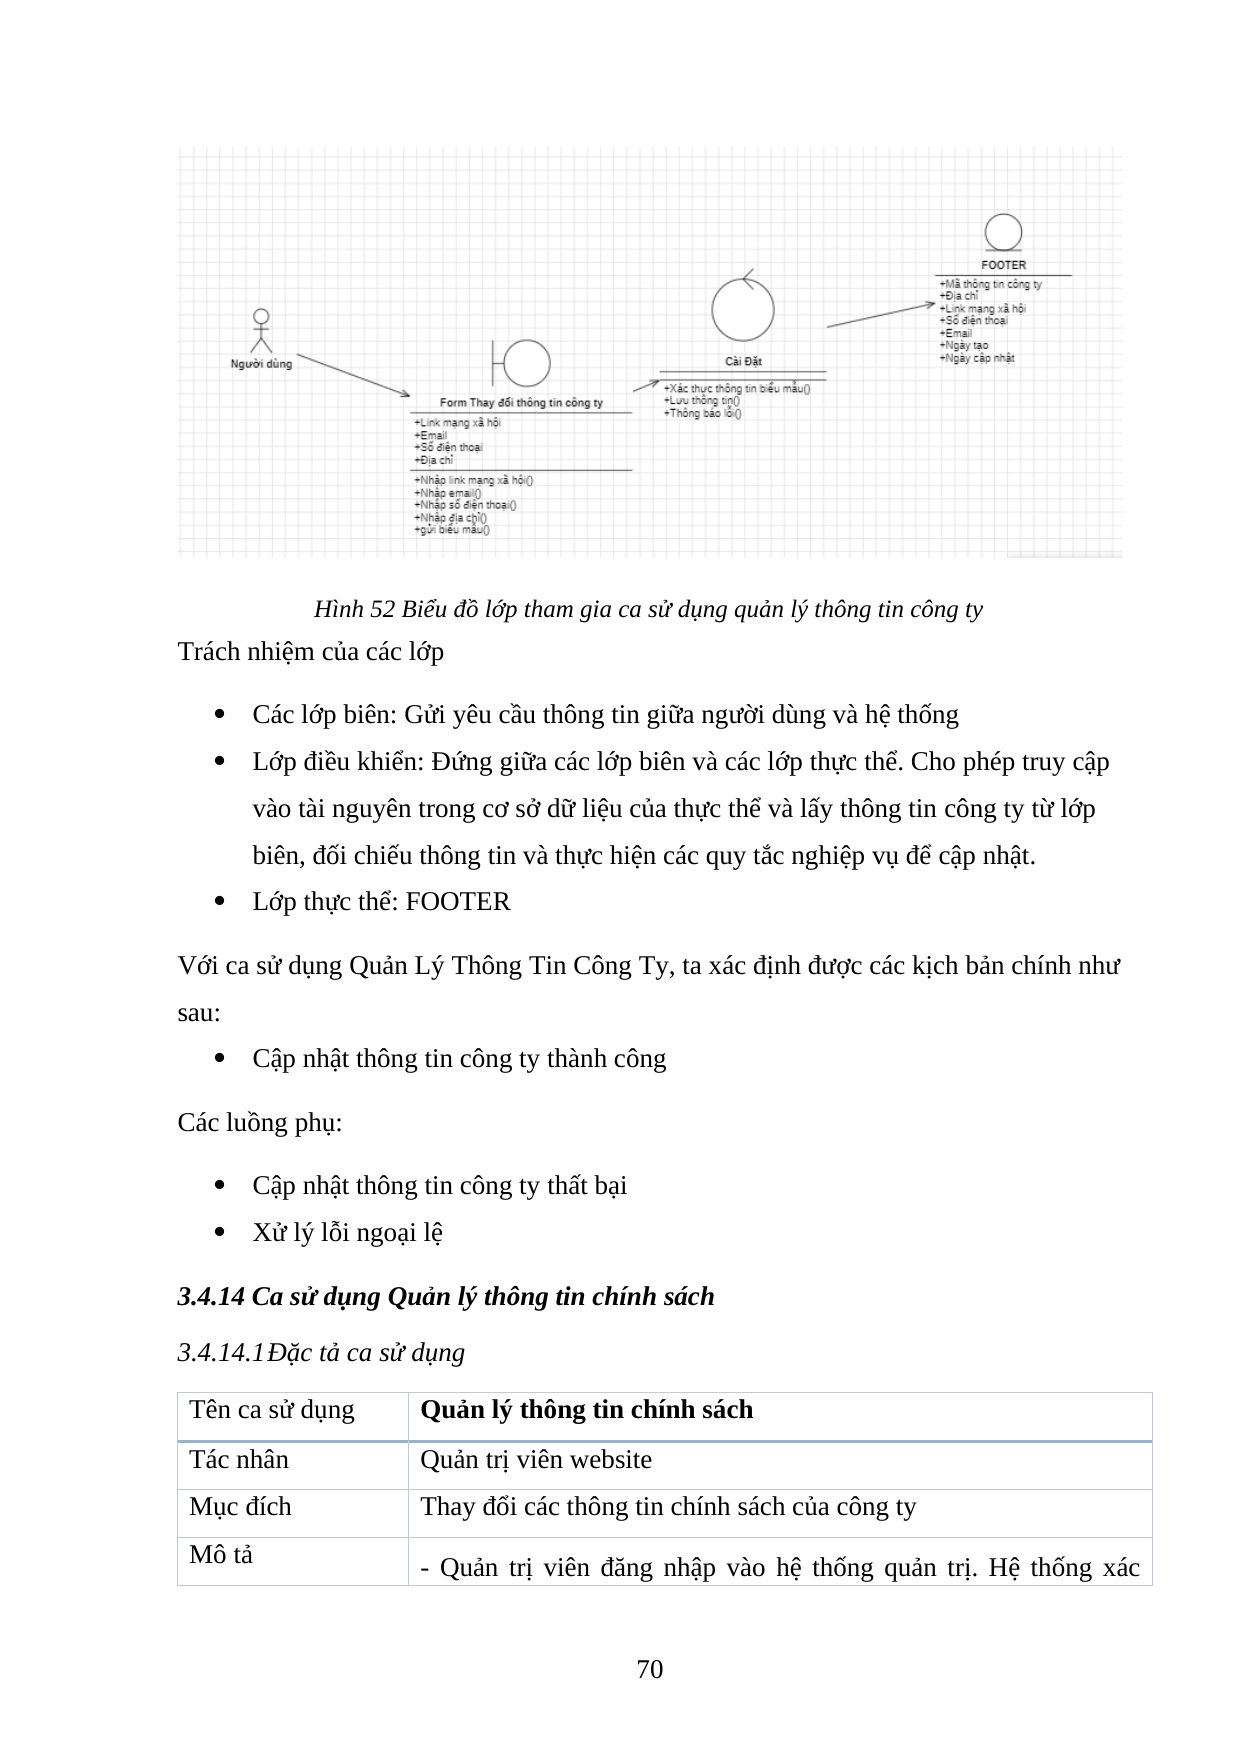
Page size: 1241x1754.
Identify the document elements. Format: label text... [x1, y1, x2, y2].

subtitle Ca sử dụng Quản lý thông tin chính sách [177, 1279, 1122, 1311]
table_cell Thay đổi các thông tin chính sách của công ty [409, 1490, 1152, 1537]
list Cập nhật thông tin công ty thất bại [215, 1169, 1122, 1200]
table_cell Mô tả [178, 1538, 408, 1585]
text Trách nhiệm của các lớp [177, 635, 1122, 666]
text Các luồng phụ: [177, 1106, 1122, 1137]
picture [177, 147, 1123, 558]
list Các lớp biên: Gửi yêu cầu thông tin giữa người dùng và hệ thống [215, 698, 1122, 730]
list Cập nhật thông tin công ty thành công [215, 1042, 1122, 1073]
table_header Quản lý thông tin chính sách [409, 1393, 1152, 1439]
table_header Tên ca sử dụng [178, 1393, 408, 1439]
text Với ca sử dụng Quản Lý Thông Tin Công Ty, ta xác định được các kịch bản chính như sau: [177, 949, 1122, 1027]
list Lớp thực thể: FOOTER [215, 885, 1122, 917]
table_cell Tác nhân [178, 1443, 408, 1489]
subtitle Đặc tả ca sử dụng [177, 1336, 1122, 1367]
list Lớp điều khiển: Đứng giữa các lớp biên và các lớp thực thể. Cho phép truy cập vào tài nguyên trong cơ sở dữ liệu của thực thể và lấy thông tin công ty từ lớp biên, đối chiếu thông tin và thực hiện các quy tắc nghiệp vụ để cập nhật. [215, 745, 1122, 870]
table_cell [409, 1538, 1152, 1585]
table_cell Quản trị viên website [409, 1443, 1152, 1489]
text Hình 52 Biểu đồ lớp tham gia ca sử dụng quản lý thông tin công ty [177, 594, 1122, 623]
list Xử lý lỗi ngoại lệ [215, 1216, 1122, 1247]
table_cell Mục đích [178, 1490, 408, 1537]
